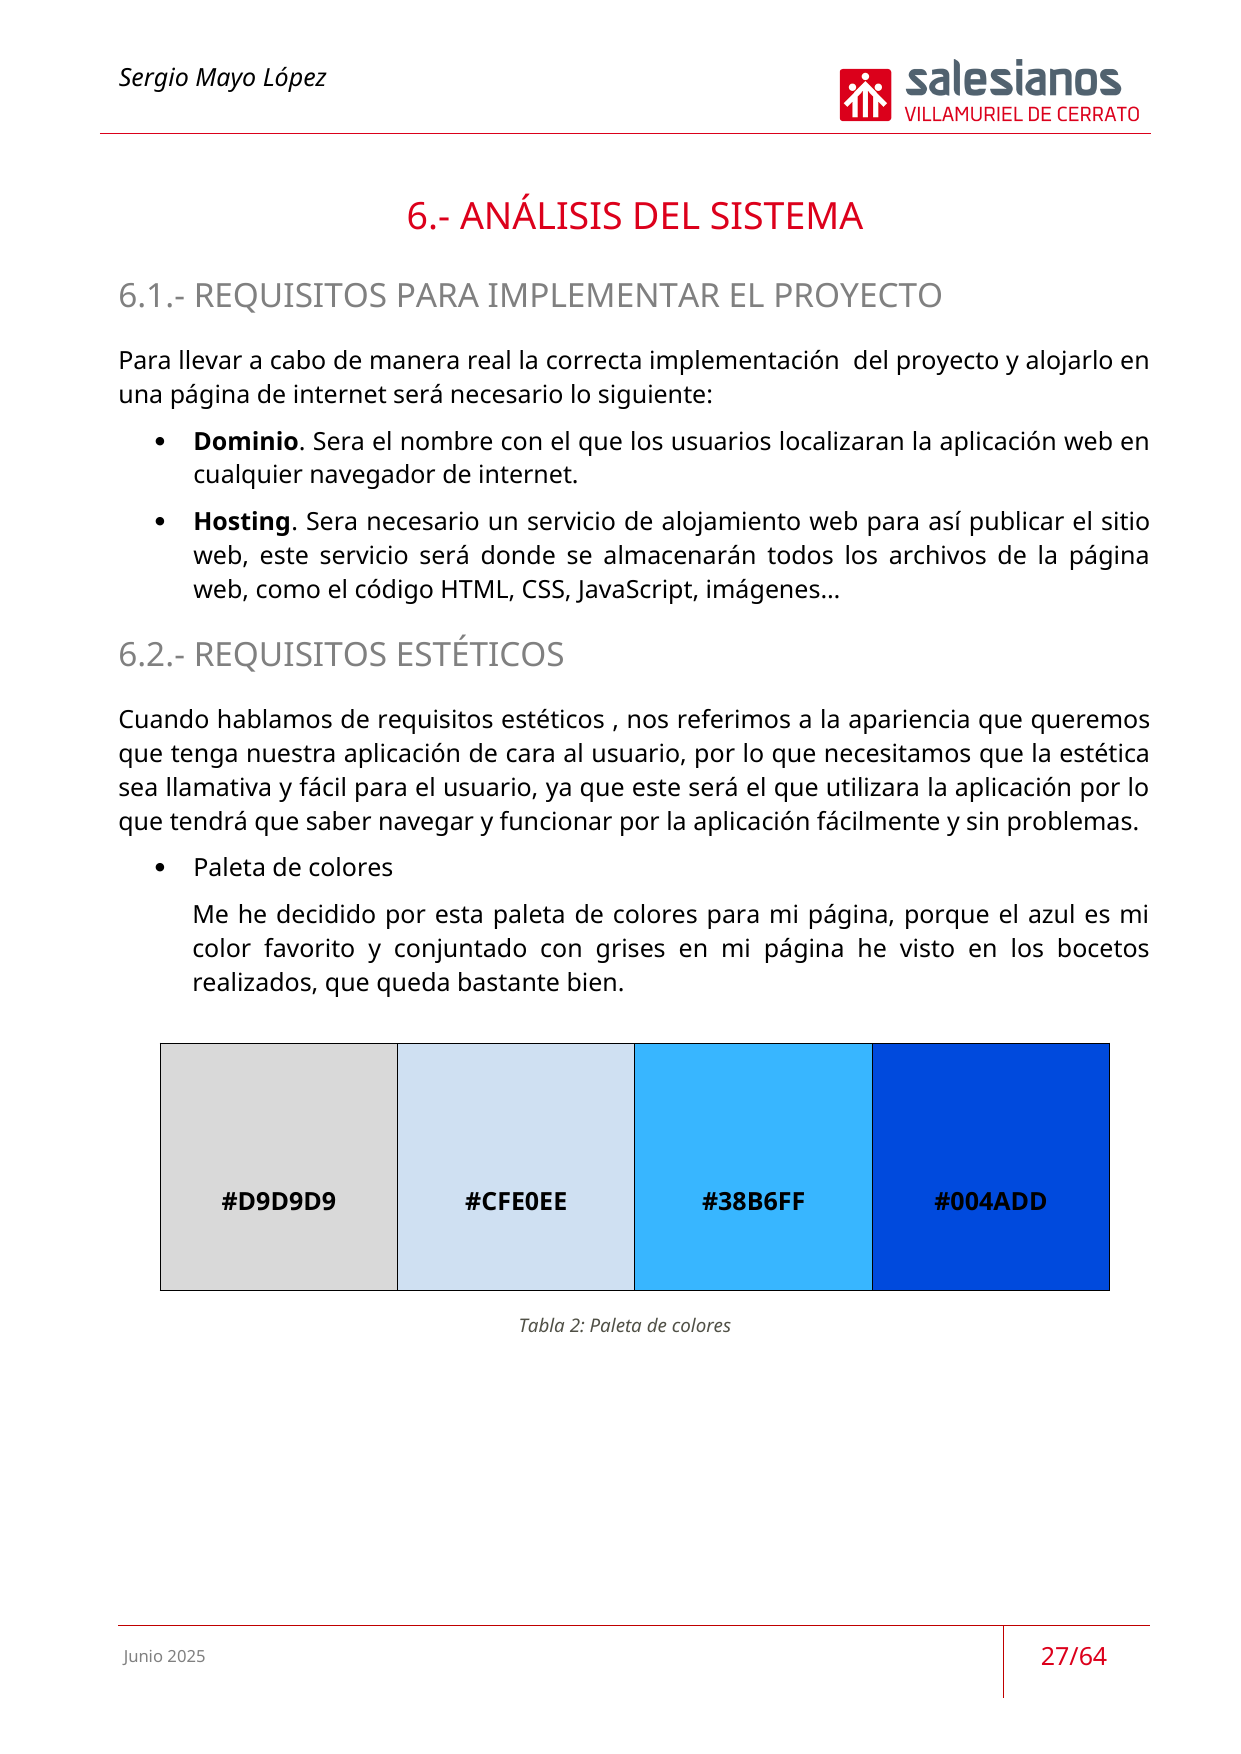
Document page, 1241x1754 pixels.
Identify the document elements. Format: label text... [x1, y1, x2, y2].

table_header #38B6FF [635, 1044, 872, 1290]
picture [839, 59, 1140, 126]
list Hosting. Sera necesario un servicio de alojamiento web para así publicar el sitio web, este servicio será donde se almacenarán todos los archivos de la página web, como el código HTML, CSS, JavaScript, imágenes… [156, 504, 1152, 606]
text Para llevar a cabo de manera real la correcta implementación del proyecto y alojarlo en una página de internet será necesario lo siguiente: [118, 342, 1152, 411]
table_header #CFE0EE [398, 1044, 634, 1290]
table_header #004ADD [873, 1044, 1109, 1290]
table_header #D9D9D9 [161, 1044, 397, 1290]
text Cuando hablamos de requisitos estéticos , nos referimos a la apariencia que queremos que tenga nuestra aplicación de cara al usuario, por lo que necesitamos que la estética sea llamativa y fácil para el usuario, ya que este será el que utilizara la aplicación por lo que tendrá que saber navegar y funcionar por la aplicación fácilmente y sin problemas. [118, 701, 1152, 838]
subtitle Requisitos estéticos [118, 631, 1152, 676]
list Paleta de colores [156, 850, 1152, 884]
list Dominio. Sera el nombre con el que los usuarios localizaran la aplicación web en cualquier navegador de internet. [156, 423, 1152, 491]
subtitle Requisitos para implementar el proyecto [118, 272, 1152, 317]
subtitle ANÁLISIS DEL SISTEMA [118, 189, 1152, 240]
text Tabla 2: Paleta de colores [518, 1312, 733, 1338]
text Me he decidido por esta paleta de colores para mi página, porque el azul es mi color favorito y conjuntado con grises en mi página he visto en los bocetos realizados, que queda bastante bien. [192, 897, 1152, 999]
